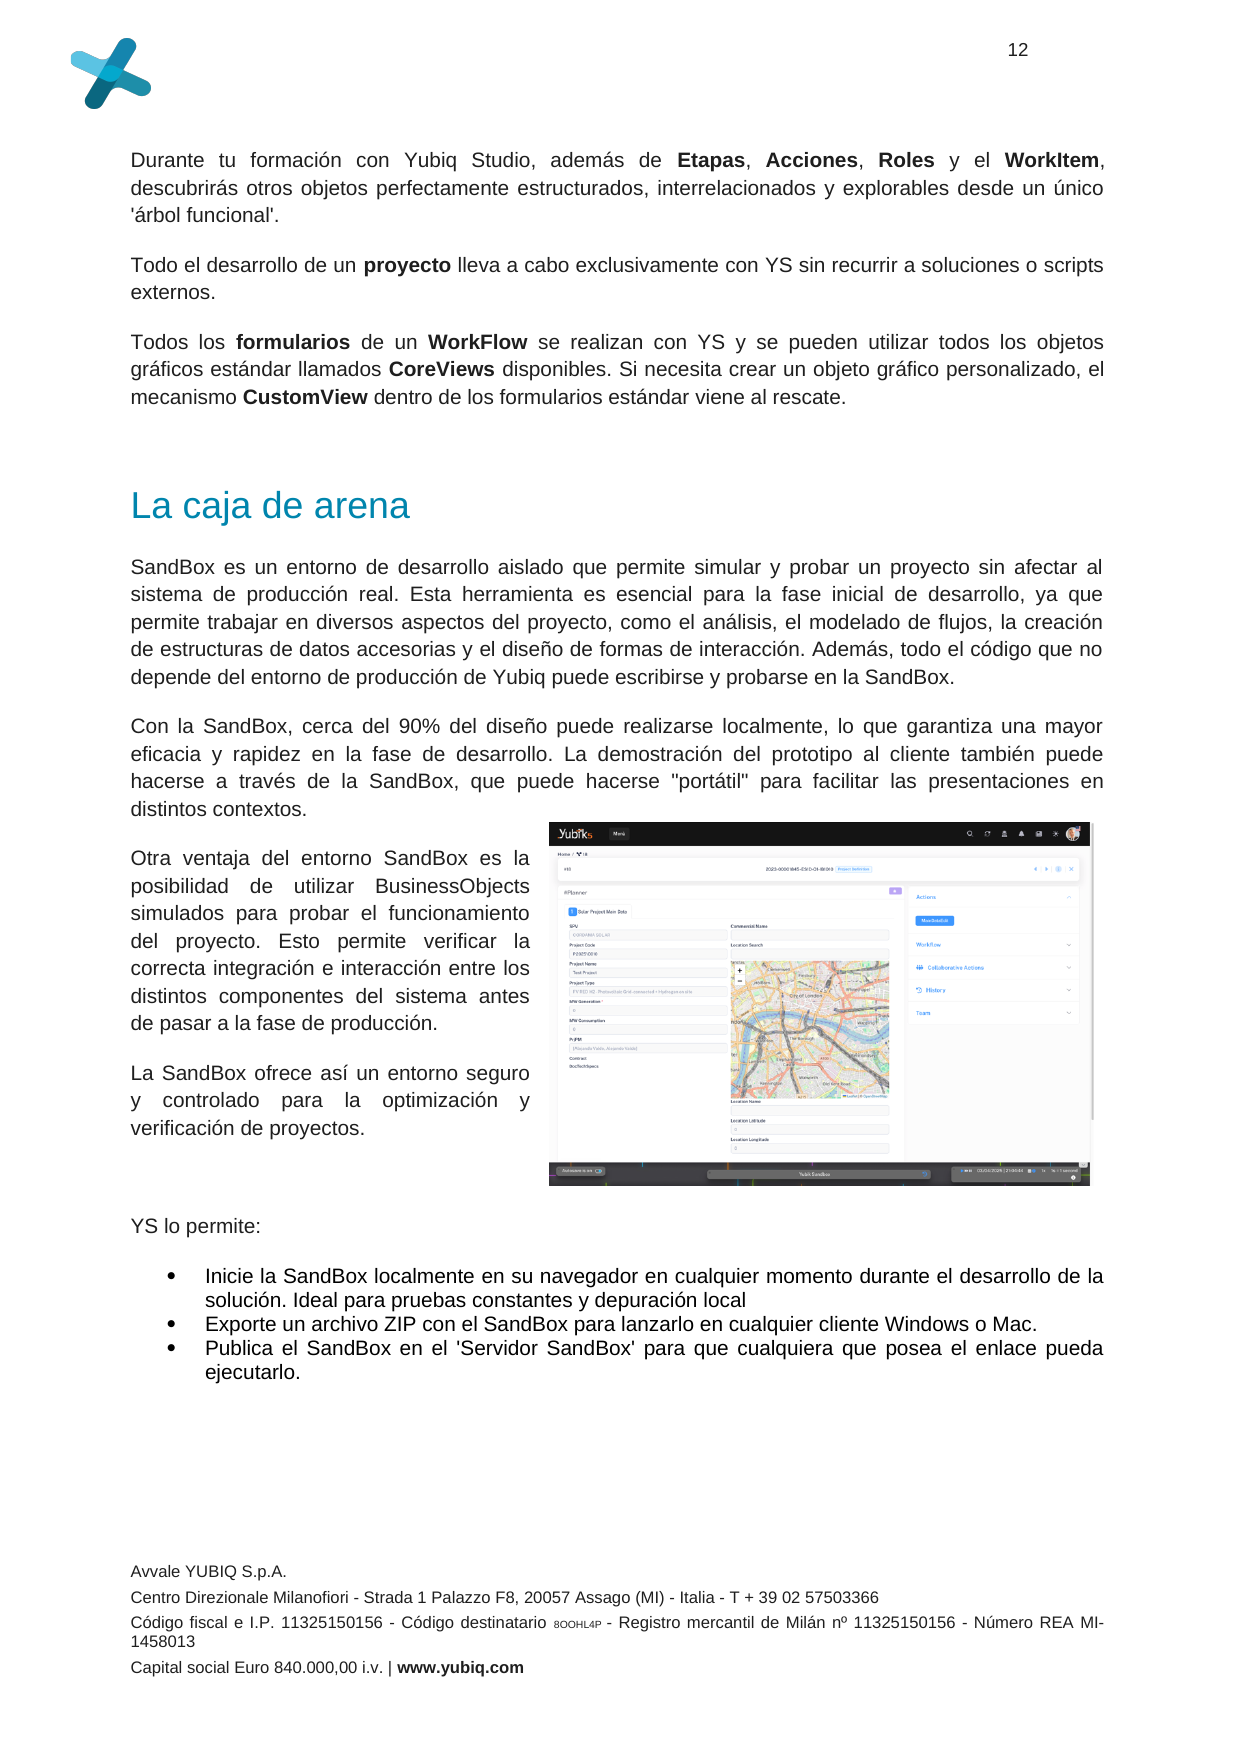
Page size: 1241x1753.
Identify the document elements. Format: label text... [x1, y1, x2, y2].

text Con la SandBox, cerca del 90% del diseño puede realizarse localmente, lo que garantiza una mayor eficacia y rapidez en la fase de desarrollo. La demostración del prototipo al cliente también puede hacerse a través de la SandBox, que puede hacerse "portátil" para facilitar las presentaciones en distintos contextos. [130, 714, 1105, 821]
text SandBox es un entorno de desarrollo aislado que permite simular y probar un proyecto sin afectar al sistema de producción real. Esta herramienta es esencial para la fase inicial de desarrollo, ya que permite trabajar en diversos aspectos del proyecto, como el análisis, el modelado de flujos, la creación de estructuras de datos accesorias y el diseño de formas de interacción. Además, todo el código que no depende del entorno de producción de Yubiq puede escribirse y probarse en la SandBox. [130, 555, 1105, 689]
text La SandBox ofrece así un entorno seguro y controlado para la optimización y verificación de proyectos. [130, 1060, 547, 1139]
picture [547, 822, 1094, 1184]
text Todos los formularios de un WorkFlow se realizan con YS y se pueden utilizar todos los objetos gráficos estándar llamados CoreViews disponibles. Si necesita crear un objeto gráfico personalizado, el mecanismo CustomView dentro de los formularios estándar viene al rescate. [130, 329, 1105, 408]
picture [70, 38, 151, 109]
text Otra ventaja del entorno SandBox es la posibilidad de utilizar BusinessObjects simulados para probar el funcionamiento del proyecto. Esto permite verificar la correcta integración e interacción entre los distintos componentes del sistema antes de pasar a la fase de producción. [130, 846, 547, 1035]
text Durante tu formación con Yubiq Studio, además de Etapas, Acciones, Roles y el WorkItem, descubrirás otros objetos perfectamente estructurados, interrelacionados y explorables desde un único 'árbol funcional'. [130, 148, 1105, 227]
text Todo el desarrollo de un proyecto lleva a cabo exclusivamente con YS sin recurrir a soluciones o scripts externos. [130, 253, 1105, 304]
list Publica el SandBox en el 'Servidor SandBox' para que cualquiera que posea el enlace pueda ejecutarlo. [168, 1336, 1105, 1384]
subtitle La caja de arena [130, 483, 1077, 526]
text YS lo permite: [130, 1214, 1105, 1238]
list Exporte un archivo ZIP con el SandBox para lanzarlo en cualquier cliente Windows o Mac. [168, 1312, 1105, 1336]
list Inicie la SandBox localmente en su navegador en cualquier momento durante el desarrollo de la solución. Ideal para pruebas constantes y depuración local [168, 1263, 1105, 1312]
